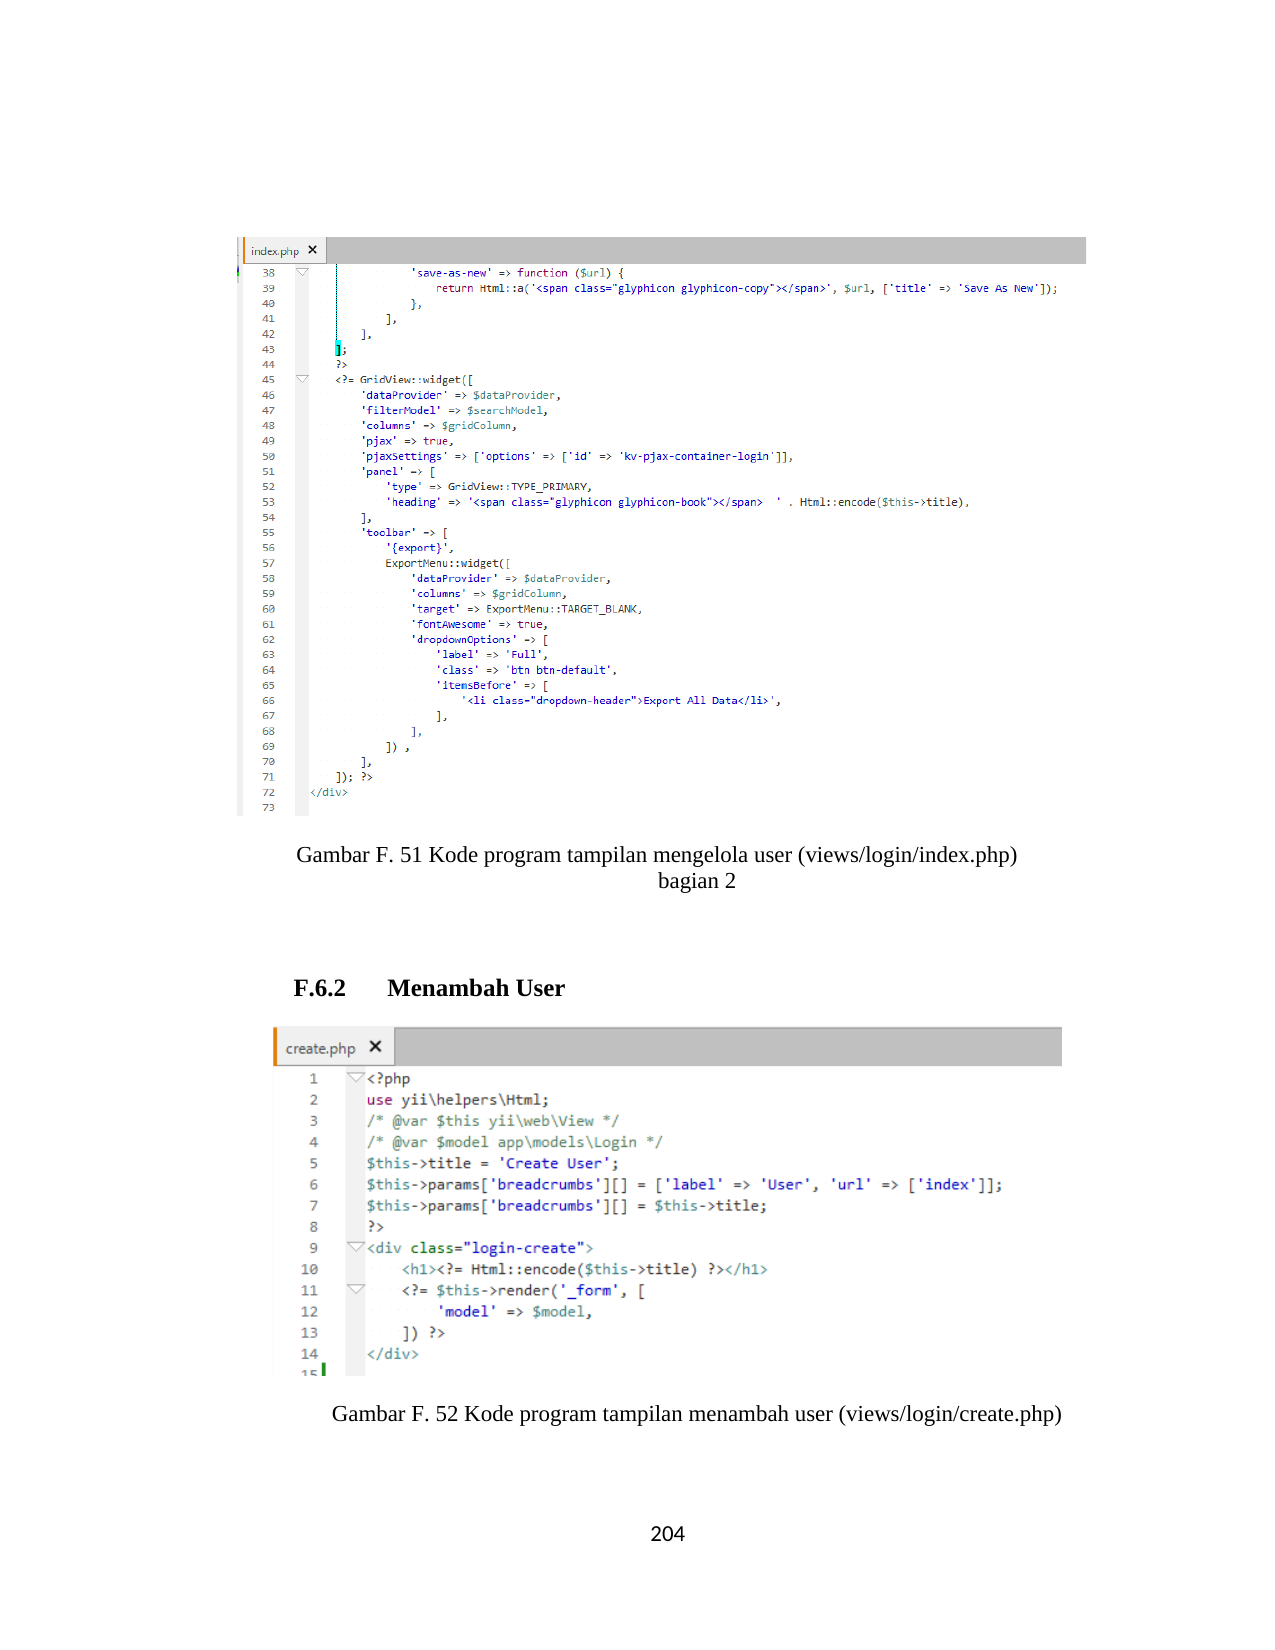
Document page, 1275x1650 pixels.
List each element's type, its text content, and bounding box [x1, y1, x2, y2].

list Menambah User [293, 973, 1098, 1001]
picture [273, 1026, 1062, 1376]
picture [237, 237, 1087, 816]
text bagian 2 [237, 867, 1098, 893]
